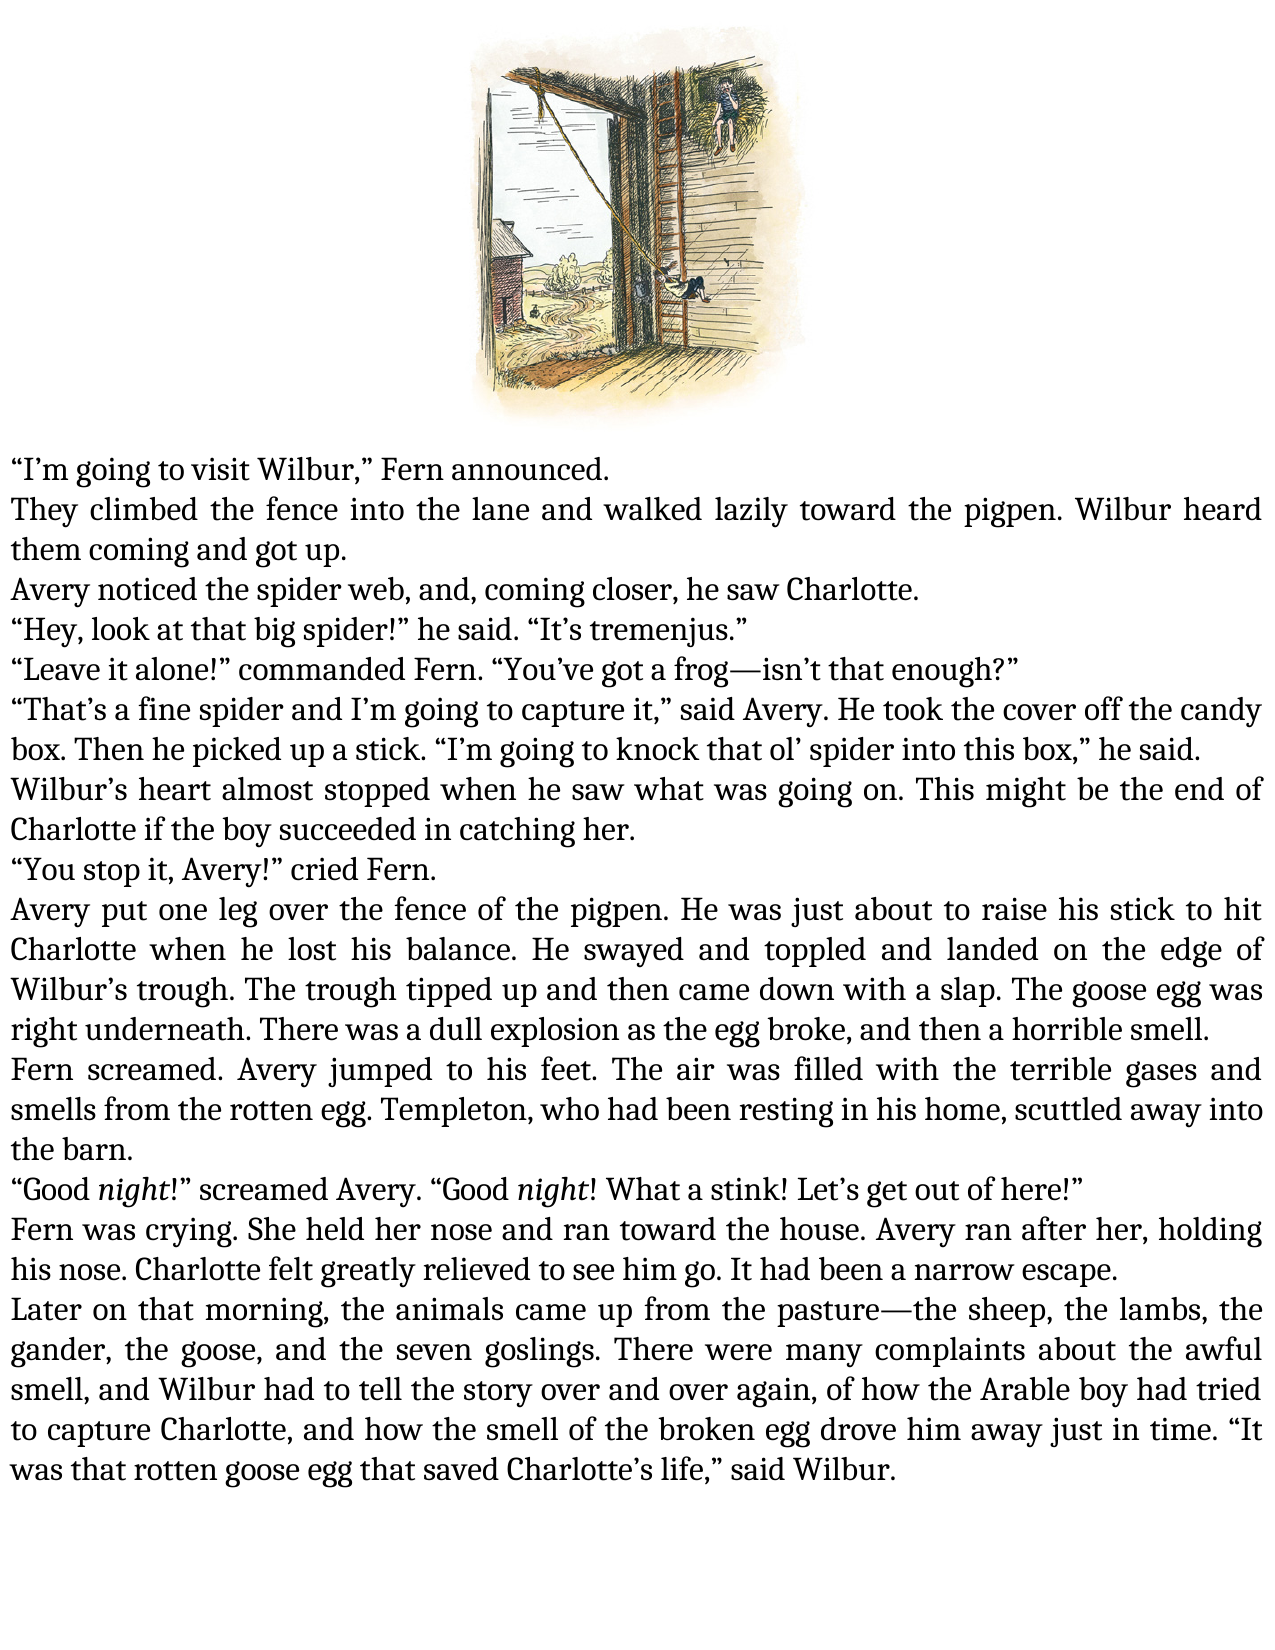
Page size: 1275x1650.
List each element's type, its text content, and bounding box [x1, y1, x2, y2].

text “Leave it alone!” commanded Fern. “You’ve got a frog—isn’t that enough?” [10, 648, 1264, 688]
text “Good night!” screamed Avery. “Good night! What a stink! Let’s get out of here!” [10, 1168, 1264, 1208]
text Later on that morning, the animals came up from the pasture—the sheep, the lambs, the gander, the goose, and the seven goslings. There were many complaints about the awful smell, and Wilbur had to tell the story over and over again, of how the Arable boy had tried to capture Charlotte, and how the smell of the broken egg drove him away just in time. “It was that rotten goose egg that saved Charlotte’s life,” said Wilbur. [10, 1288, 1264, 1488]
text “You stop it, Avery!” cried Fern. [10, 848, 1264, 888]
text “I’m going to visit Wilbur,” Fern announced. [10, 448, 1264, 488]
picture [454, 10, 821, 449]
text Avery put one leg over the fence of the pigpen. He was just about to raise his stick to hit Charlotte when he lost his balance. He swayed and toppled and landed on the edge of Wilbur’s trough. The trough tipped up and then came down with a slap. The goose egg was right underneath. There was a dull explosion as the egg broke, and then a horrible smell. [10, 888, 1264, 1048]
text Fern screamed. Avery jumped to his feet. The air was filled with the terrible gases and smells from the rotten egg. Templeton, who had been resting in his home, scuttled away into the barn. [10, 1048, 1264, 1168]
text “That’s a fine spider and I’m going to capture it,” said Avery. He took the cover off the candy box. Then he picked up a stick. “I’m going to knock that ol’ spider into this box,” he said. [10, 688, 1264, 768]
text Wilbur’s heart almost stopped when he saw what was going on. This might be the end of Charlotte if the boy succeeded in catching her. [10, 768, 1264, 848]
text “Hey, look at that big spider!” he said. “It’s tremenjus.” [10, 608, 1264, 648]
text Fern was crying. She held her nose and ran toward the house. Avery ran after her, holding his nose. Charlotte felt greatly relieved to see him go. It had been a narrow escape. [10, 1208, 1264, 1288]
text Avery noticed the spider web, and, coming closer, he saw Charlotte. [10, 568, 1264, 608]
text They climbed the fence into the lane and walked lazily toward the pigpen. Wilbur heard them coming and got up. [10, 488, 1264, 568]
